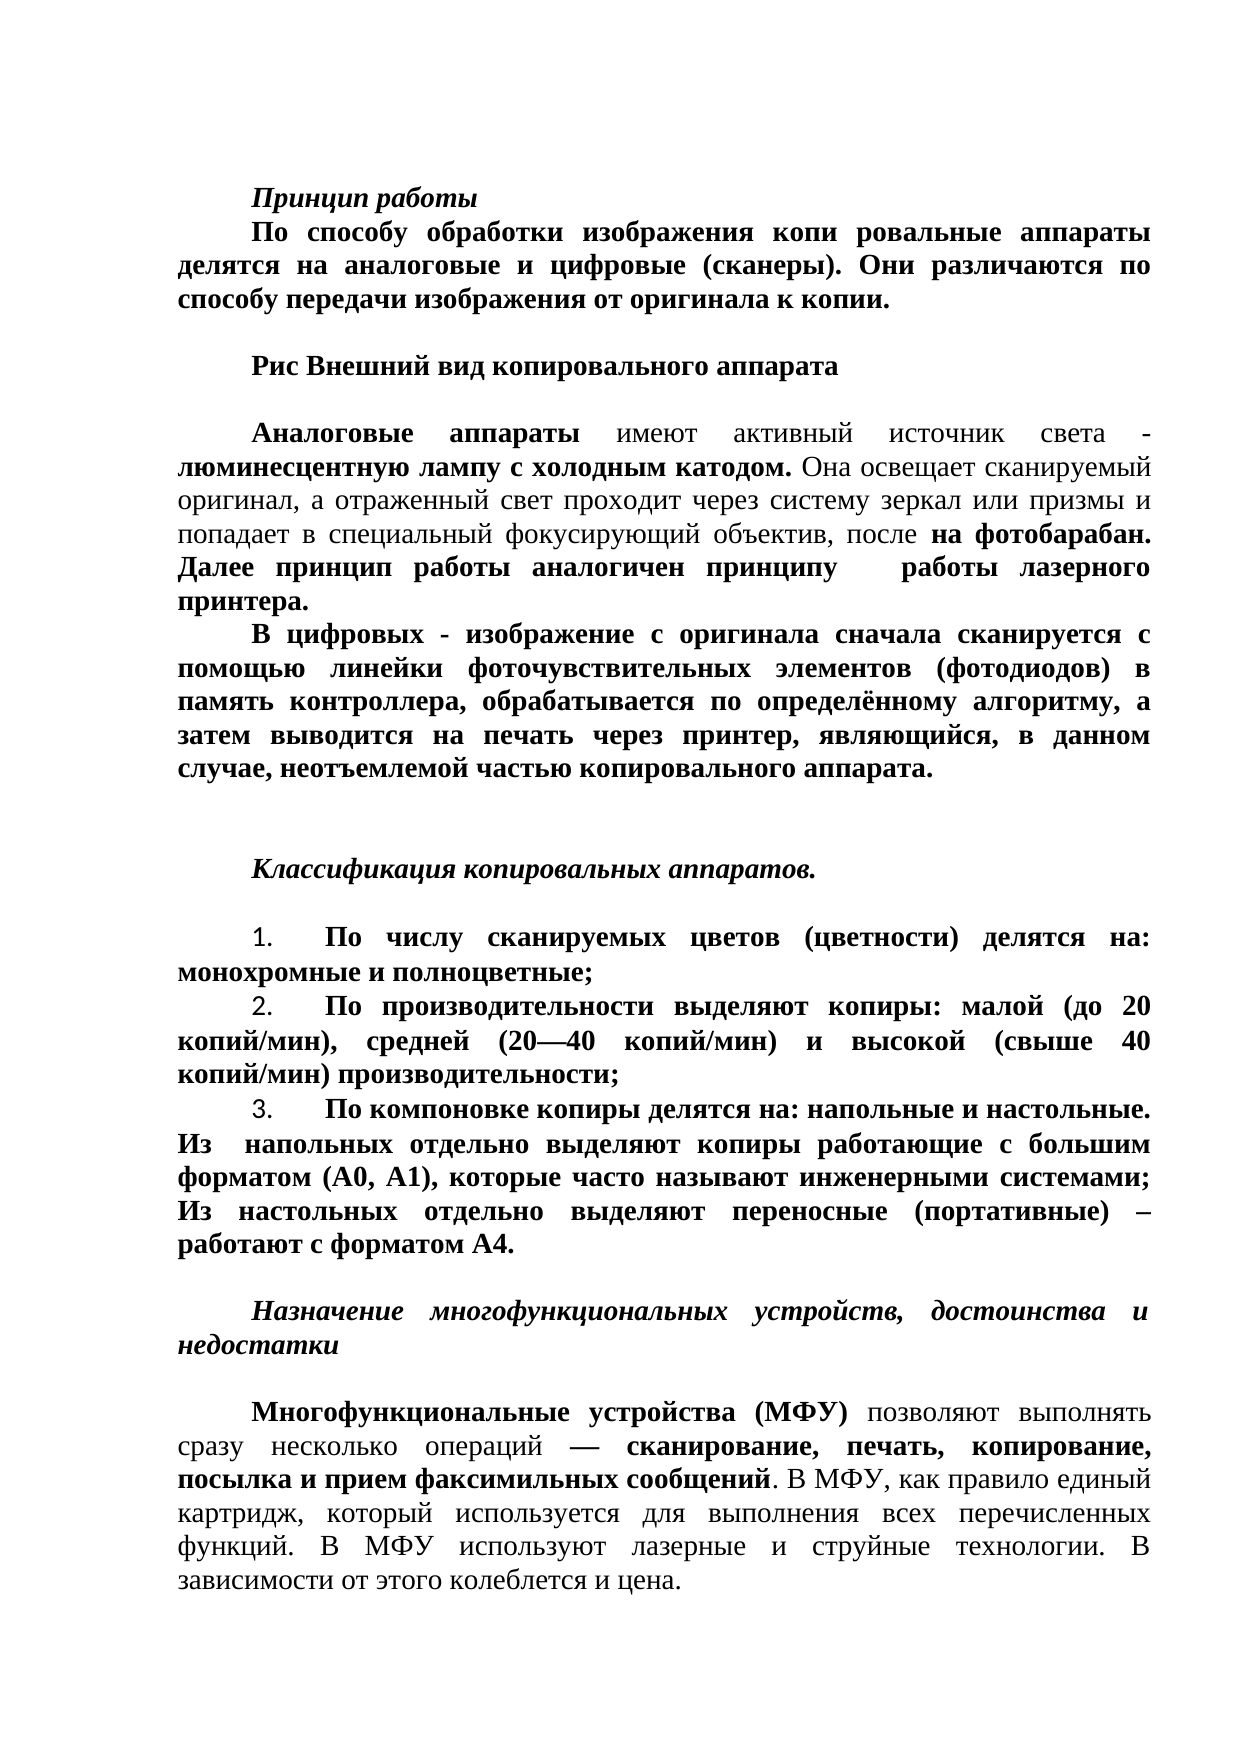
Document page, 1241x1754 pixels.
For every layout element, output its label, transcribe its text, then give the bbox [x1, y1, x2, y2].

text Многофункциональные устройства (МФУ) позволяют выполнять сразу несколько операций — сканирование, печать, копирование, посылка и прием факсимильных сообщений. В МФУ, как правило единый картридж, который используется для выполнения всех перечисленных функций. В МФУ используют лазерные и струйные технологии. В зависимости от этого колеблется и цена. [177, 1394, 1152, 1595]
text Рис Внешний вид копировального аппарата [177, 348, 1152, 382]
text По способу обработки изображения копи ровальные аппараты делятся на аналоговые и цифровые (сканеры). Они различаются по способу передачи изображения от оригинала к копии. [177, 214, 1152, 314]
text Классификация копировальных аппаратов. [177, 851, 1152, 885]
text Назначение многофункциональных устройств, достоинства и недостатки [177, 1293, 1152, 1361]
text Принцип работы [177, 180, 1152, 214]
text В цифровых - изображение с оригинала сначала сканируется с помощью линейки фоточувствительных элементов (фотодиодов) в память контроллера, обрабатывается по определённому алгоритму, а затем выводится на печать через принтер, являющийся, в данном случае, неотъемлемой частью копировального аппарата. [177, 616, 1152, 784]
list По производительности выделяют копиры: малой (до 20 копий/мин), средней (20—40 копий/мин) и высокой (свыше 40 копий/мин) производительности; [177, 987, 1152, 1090]
text Аналоговые аппараты имеют активный источник света - люминесцентную лампу с холодным катодом. Она освещает сканируемый оригинал, а отраженный свет проходит через систему зеркал или призмы и попадает в специальный фокусирующий объектив, после на фотобарабан. Далее принцип работы аналогичен принципу работы лазерного принтера. [177, 415, 1152, 616]
list По числу сканируемых цветов (цветности) делятся на: монохромные и полноцветные; [177, 918, 1152, 987]
list По компоновке копиры делятся на: напольные и настольные. Из напольных отдельно выделяют копиры работающие с большим форматом (А0, А1), которые часто называют инженерными системами; Из настольных отдельно выделяют переносные (портативные) – работают с форматом А4. [177, 1090, 1152, 1260]
